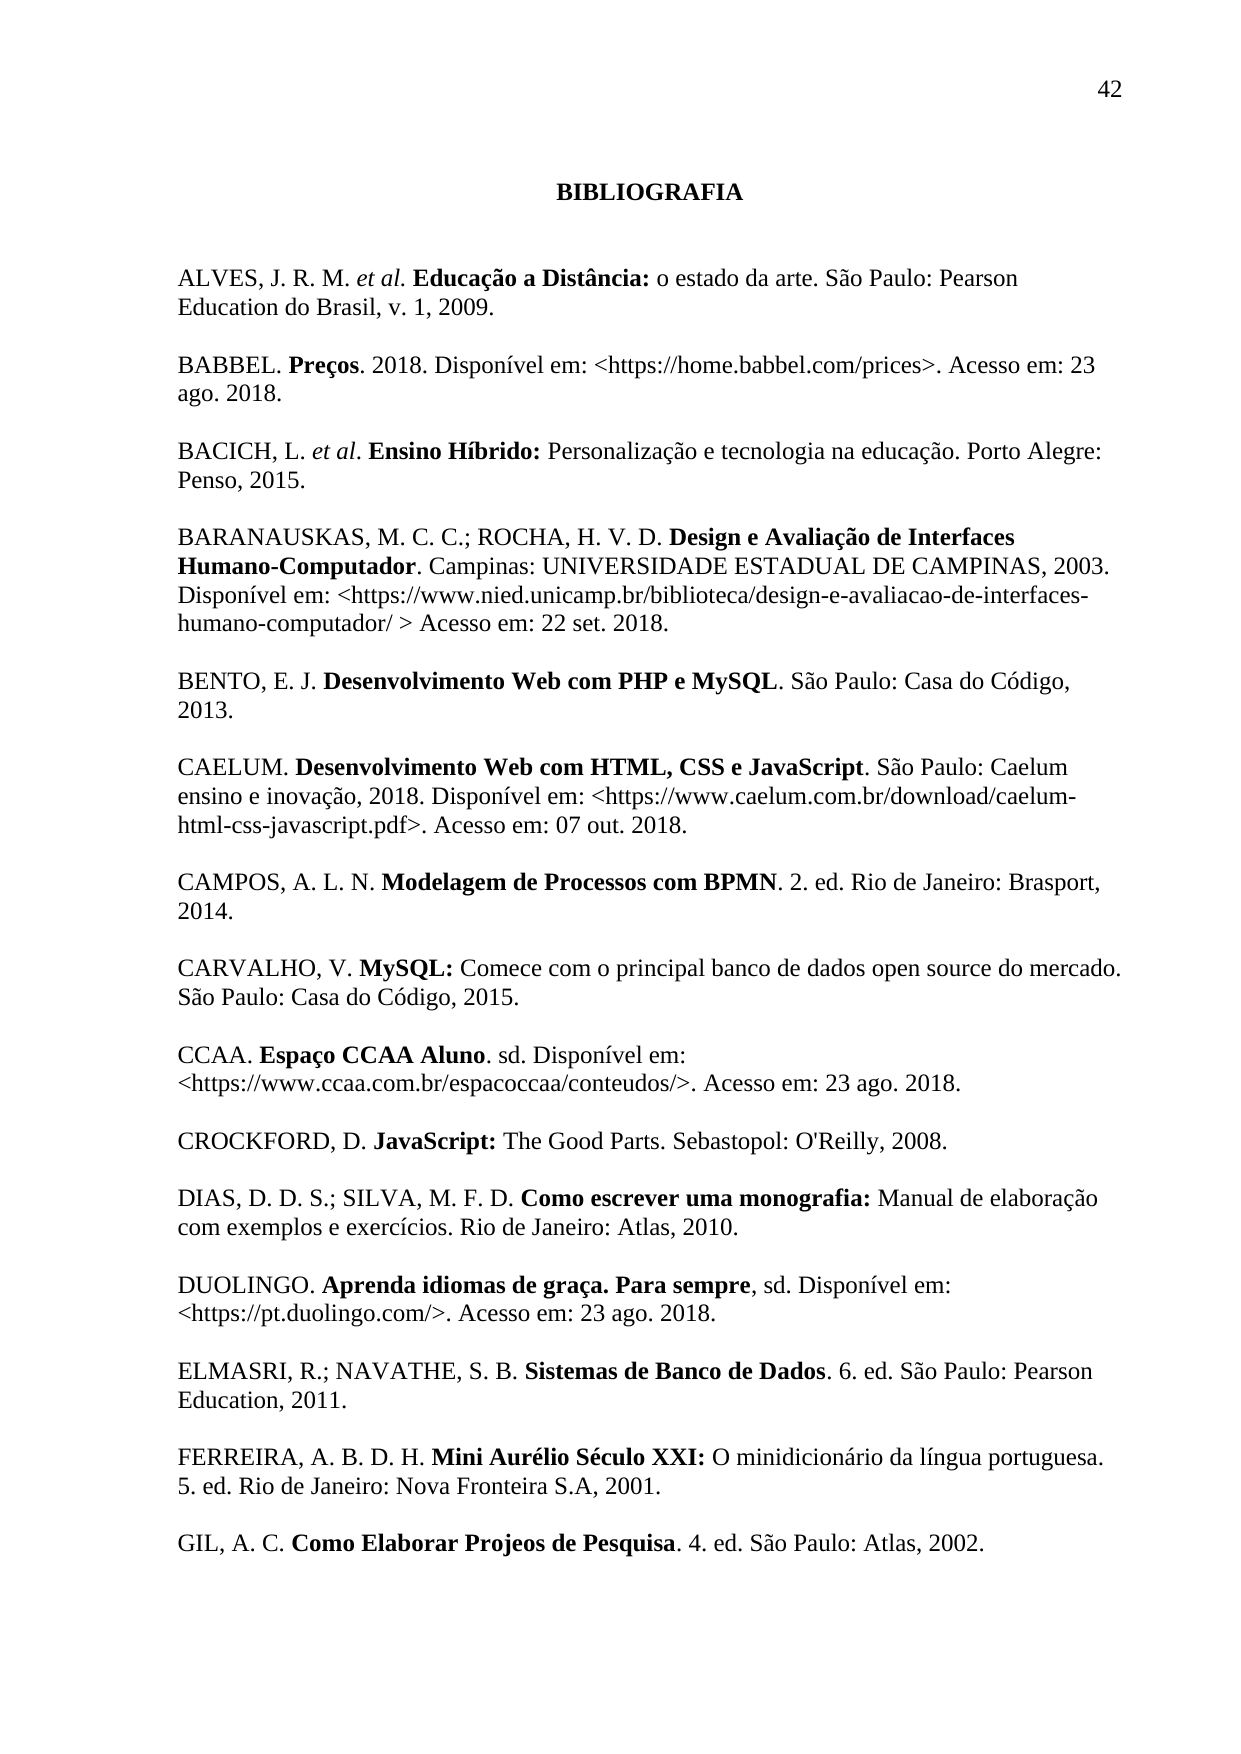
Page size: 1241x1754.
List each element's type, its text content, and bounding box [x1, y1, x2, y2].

text CARVALHO, V. MySQL: Comece com o principal banco de dados open source do mercado. São Paulo: Casa do Código, 2015. [177, 953, 1122, 1011]
text CCAA. Espaço CCAA Aluno. sd. Disponível em: <https://www.ccaa.com.br/espacoccaa/conteudos/>. Acesso em: 23 ago. 2018. [177, 1040, 1122, 1097]
text DIAS, D. D. S.; SILVA, M. F. D. Como escrever uma monografia: Manual de elaboração com exemplos e exercícios. Rio de Janeiro: Atlas, 2010. [177, 1183, 1122, 1241]
text GIL, A. C. Como Elaborar Projeos de Pesquisa. 4. ed. São Paulo: Atlas, 2002. [177, 1528, 1122, 1557]
text BENTO, E. J. Desenvolvimento Web com PHP e MySQL. São Paulo: Casa do Código, 2013. [177, 666, 1122, 723]
text CAMPOS, A. L. N. Modelagem de Processos com BPMN. 2. ed. Rio de Janeiro: Brasport, 2014. [177, 867, 1122, 925]
text ALVES, J. R. M. et al. Educação a Distância: o estado da arte. São Paulo: Pearson Education do Brasil, v. 1, 2009. [177, 263, 1122, 321]
text CAELUM. Desenvolvimento Web com HTML, CSS e JavaScript. São Paulo: Caelum ensino e inovação, 2018. Disponível em: <https://www.caelum.com.br/download/caelum-html-css-javascript.pdf>. Acesso em: 07 out. 2018. [177, 752, 1122, 838]
text BABBEL. Preços. 2018. Disponível em: <https://home.babbel.com/prices>. Acesso em: 23 ago. 2018. [177, 350, 1122, 407]
text CROCKFORD, D. JavaScript: The Good Parts. Sebastopol: O'Reilly, 2008. [177, 1126, 1122, 1155]
text ELMASRI, R.; NAVATHE, S. B. Sistemas de Banco de Dados. 6. ed. São Paulo: Pearson Education, 2011. [177, 1356, 1122, 1413]
text BACICH, L. et al. Ensino Híbrido: Personalização e tecnologia na educação. Porto Alegre: Penso, 2015. [177, 436, 1122, 493]
text BARANAUSKAS, M. C. C.; ROCHA, H. V. D. Design e Avaliação de Interfaces Humano-Computador. Campinas: UNIVERSIDADE ESTADUAL DE CAMPINAS, 2003. Disponível em: <https://www.nied.unicamp.br/biblioteca/design-e-avaliacao-de-interfaces-humano-computador/ > Acesso em: 22 set. 2018. [177, 522, 1122, 637]
text DUOLINGO. Aprenda idiomas de graça. Para sempre, sd. Disponível em: <https://pt.duolingo.com/>. Acesso em: 23 ago. 2018. [177, 1270, 1122, 1327]
subtitle BIBLIOGRAFIA [177, 177, 1122, 206]
text FERREIRA, A. B. D. H. Mini Aurélio Século XXI: O minidicionário da língua portuguesa. 5. ed. Rio de Janeiro: Nova Fronteira S.A, 2001. [177, 1442, 1122, 1500]
